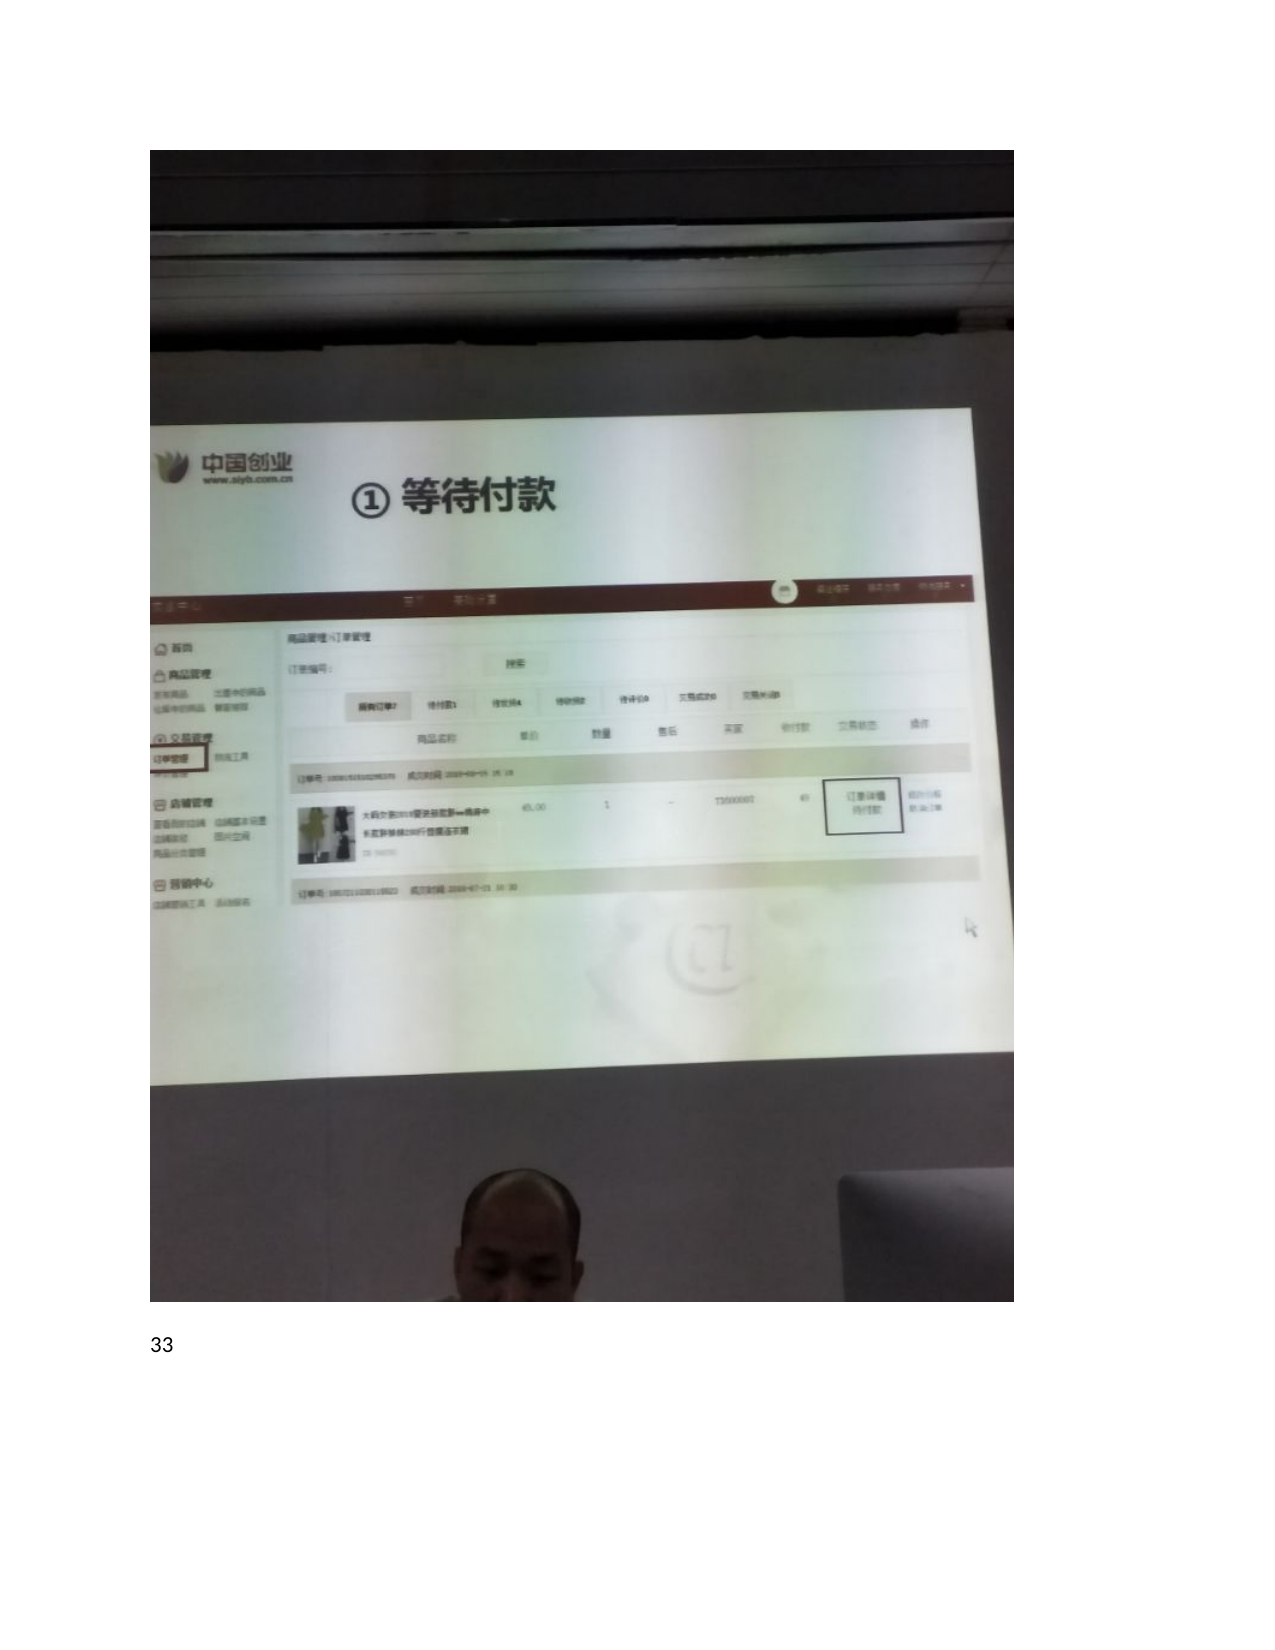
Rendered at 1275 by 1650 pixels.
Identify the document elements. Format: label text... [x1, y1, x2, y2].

text 33 [150, 1330, 1125, 1358]
picture [150, 150, 1014, 1302]
